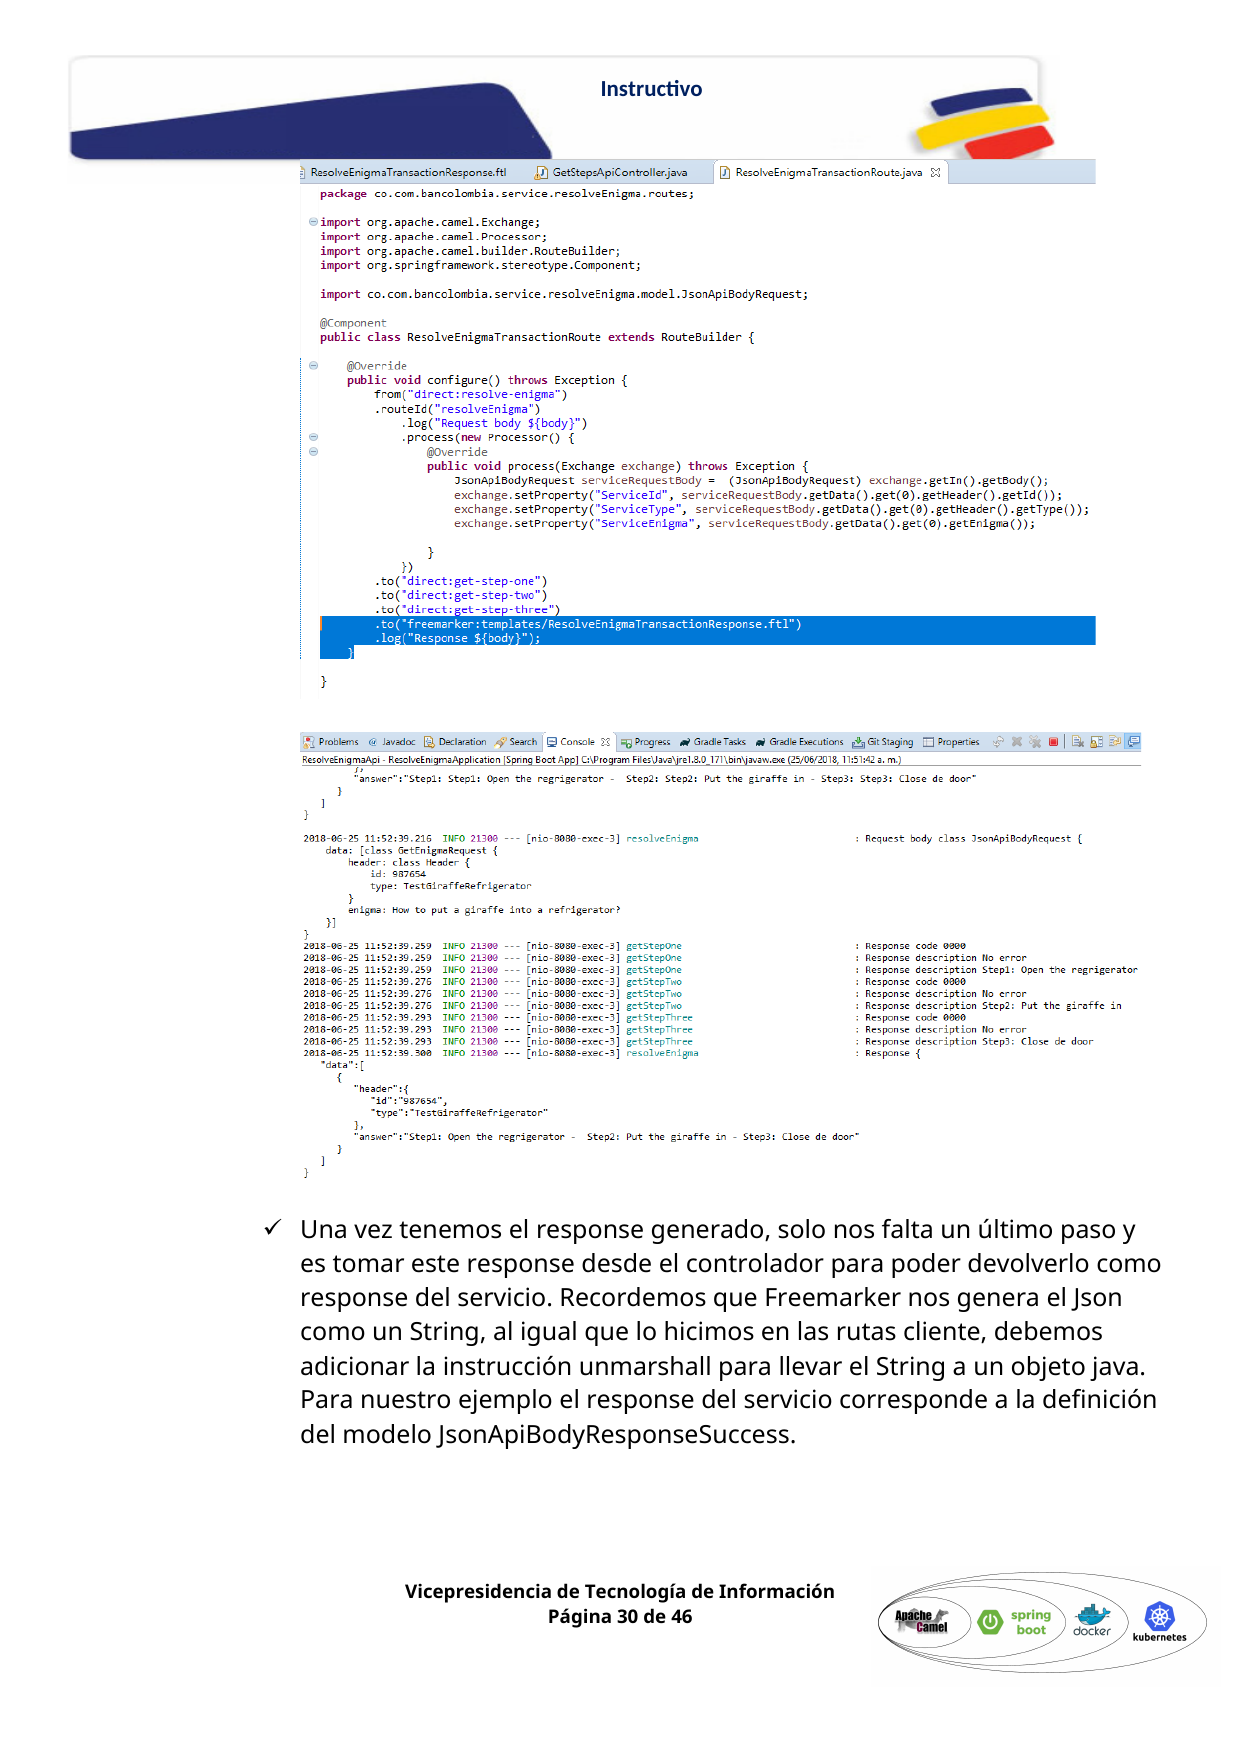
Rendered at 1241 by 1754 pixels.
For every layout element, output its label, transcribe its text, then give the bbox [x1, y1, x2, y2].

list Una vez tenemos el response generado, solo nos falta un último paso y es tomar este response desde el controlador para poder devolverlo como response del servicio. Recordemos que Freemarker nos genera el Json como un String, al igual que lo hicimos en las rutas cliente, debemos adicionar la instrucción unmarshall para llevar el String a un objeto java. Para nuestro ejemplo el response del servicio corresponde a la definición del modelo JsonApiBodyResponseSuccess. [262, 1212, 1165, 1450]
picture [871, 1566, 1221, 1687]
picture [300, 732, 1142, 1178]
picture [67, 55, 1096, 699]
